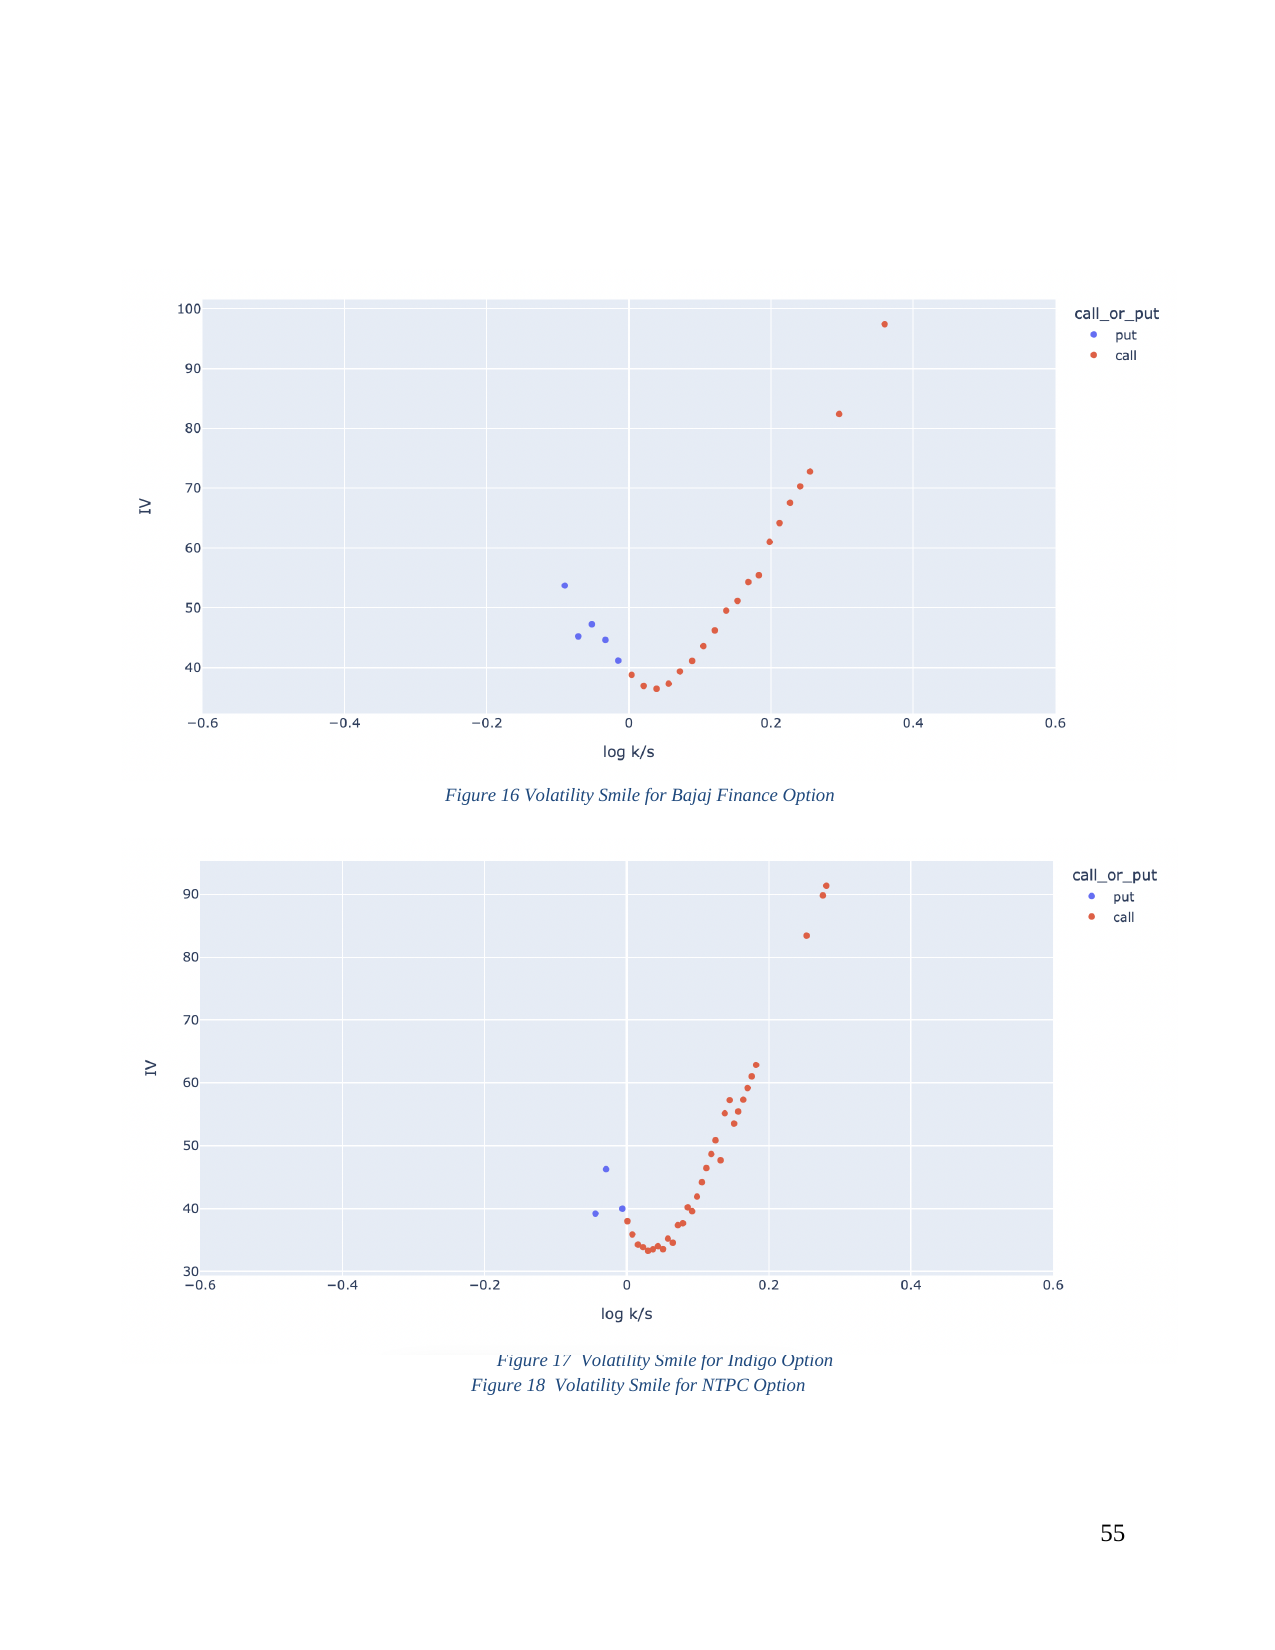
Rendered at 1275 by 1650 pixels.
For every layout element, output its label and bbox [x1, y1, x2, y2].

picture [121, 269, 1178, 781]
picture [121, 838, 1178, 1364]
